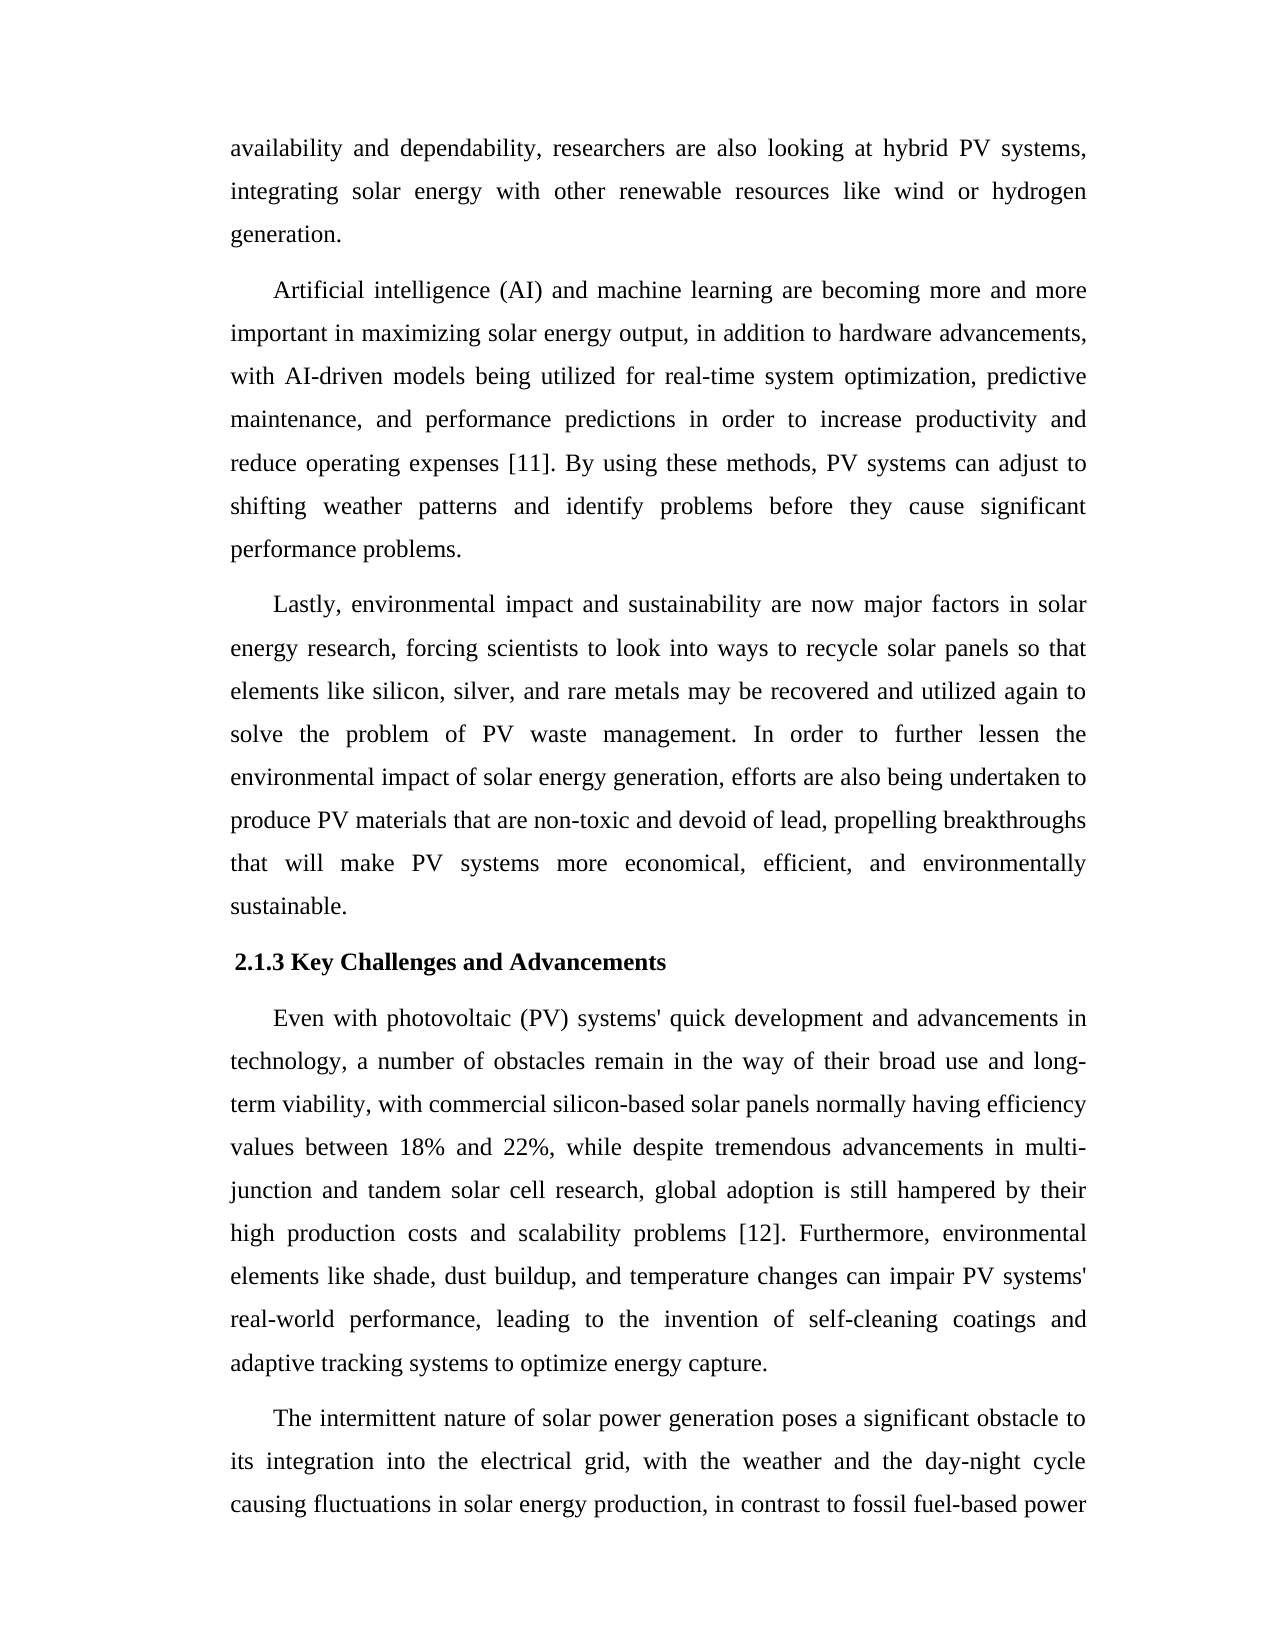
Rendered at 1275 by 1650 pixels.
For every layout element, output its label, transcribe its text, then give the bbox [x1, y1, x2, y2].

text Lastly, environmental impact and sustainability are now major factors in solar energy research, forcing scientists to look into ways to recycle solar panels so that elements like silicon, silver, and rare metals may be recovered and utilized again to solve the problem of PV waste management. In order to further lessen the environmental impact of solar energy generation, efforts are also being undertaken to produce PV materials that are non-toxic and devoid of lead, propelling breakthroughs that will make PV systems more economical, efficient, and environmentally sustainable. [230, 589, 1087, 920]
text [230, 1403, 1087, 1518]
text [230, 133, 1087, 248]
subtitle 2.1.3 Key Challenges and Advancements [234, 947, 1087, 976]
text Even with photovoltaic (PV) systems' quick development and advancements in technology, a number of obstacles remain in the way of their broad use and long-term viability, with commercial silicon-based solar panels normally having efficiency values between 18% and 22%, while despite tremendous advancements in multi-junction and tandem solar cell research, global adoption is still hampered by their high production costs and scalability problems [12]. Furthermore, environmental elements like shade, dust buildup, and temperature changes can impair PV systems' real-world performance, leading to the invention of self-cleaning coatings and adaptive tracking systems to optimize energy capture. [230, 1003, 1087, 1376]
text Artificial intelligence (AI) and machine learning are becoming more and more important in maximizing solar energy output, in addition to hardware advancements, with AI-driven models being utilized for real-time system optimization, predictive maintenance, and performance predictions in order to increase productivity and reduce operating expenses [11]. By using these methods, PV systems can adjust to shifting weather patterns and identify problems before they cause significant performance problems. [230, 275, 1087, 563]
